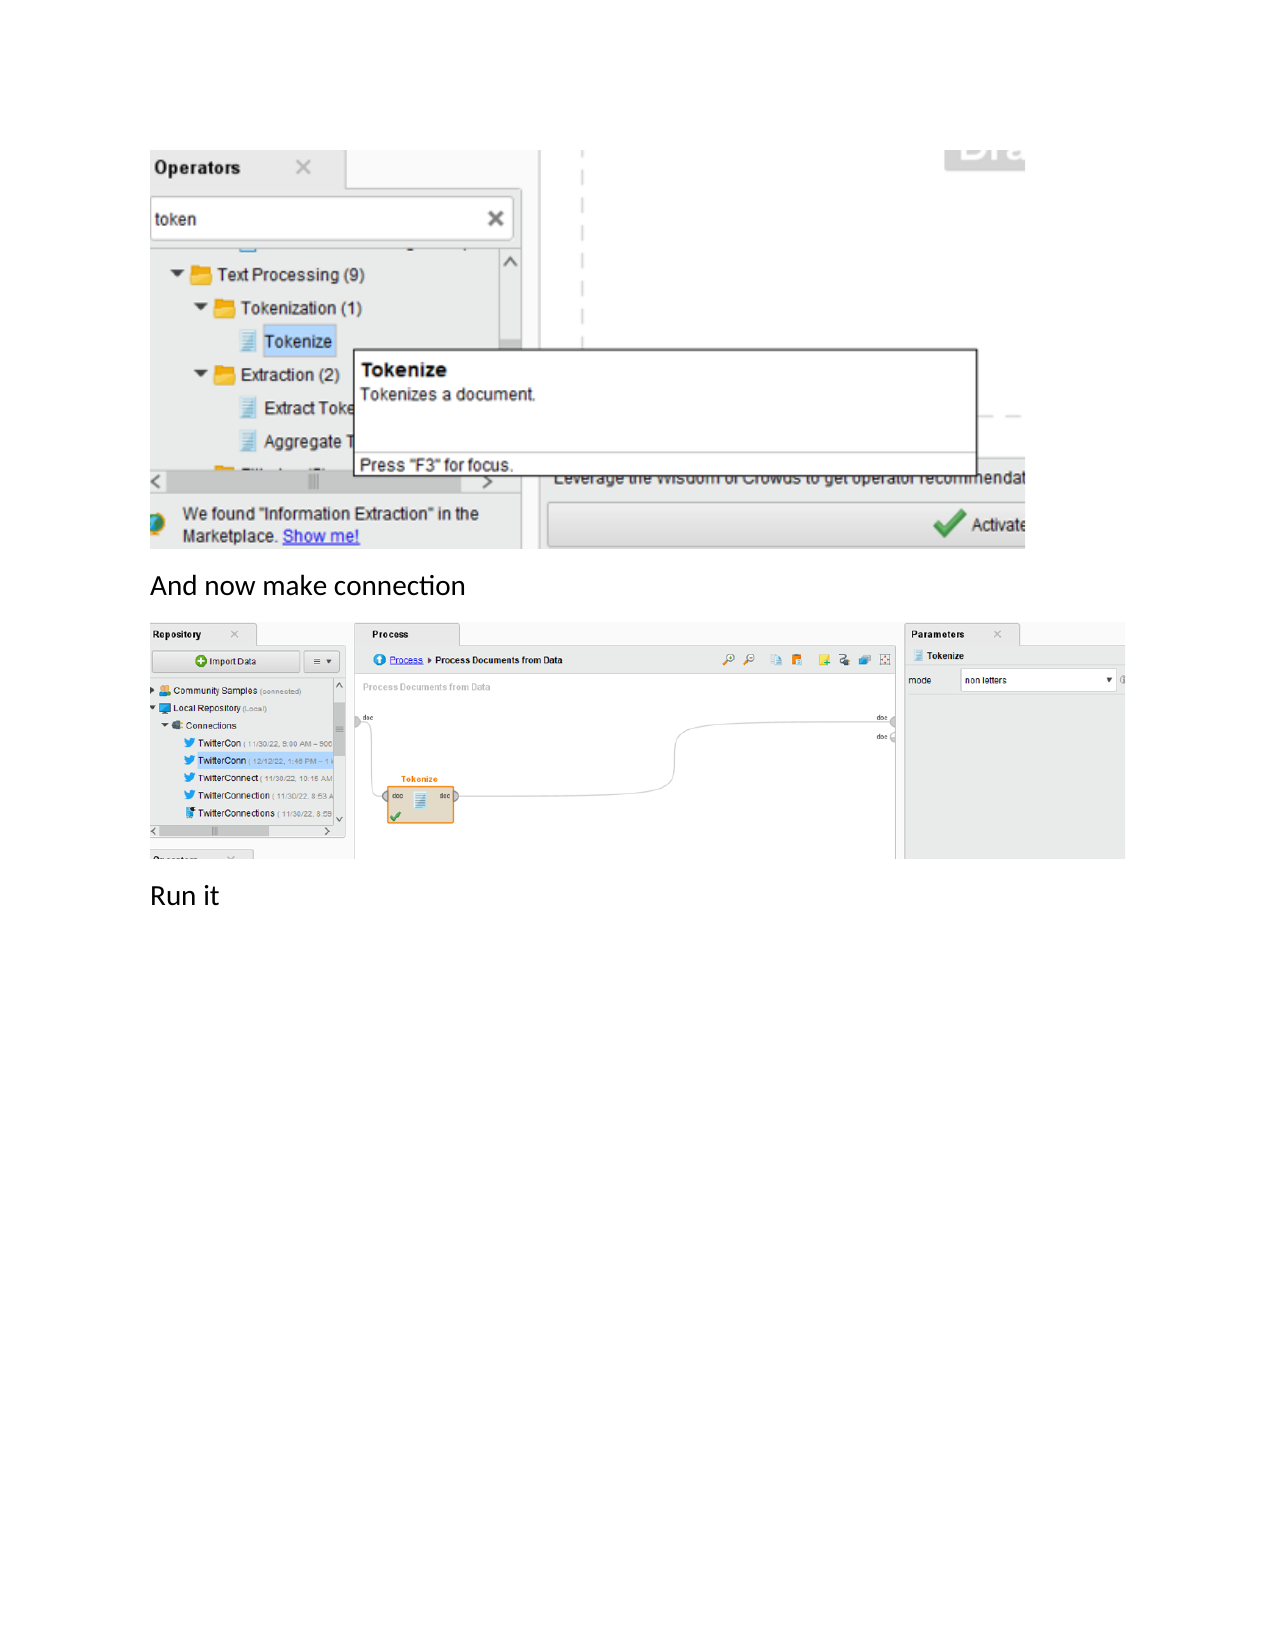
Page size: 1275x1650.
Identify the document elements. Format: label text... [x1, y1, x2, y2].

picture [150, 622, 1125, 859]
text And now make connection [150, 567, 1125, 603]
picture [150, 150, 1025, 549]
text Run it [150, 877, 1125, 913]
